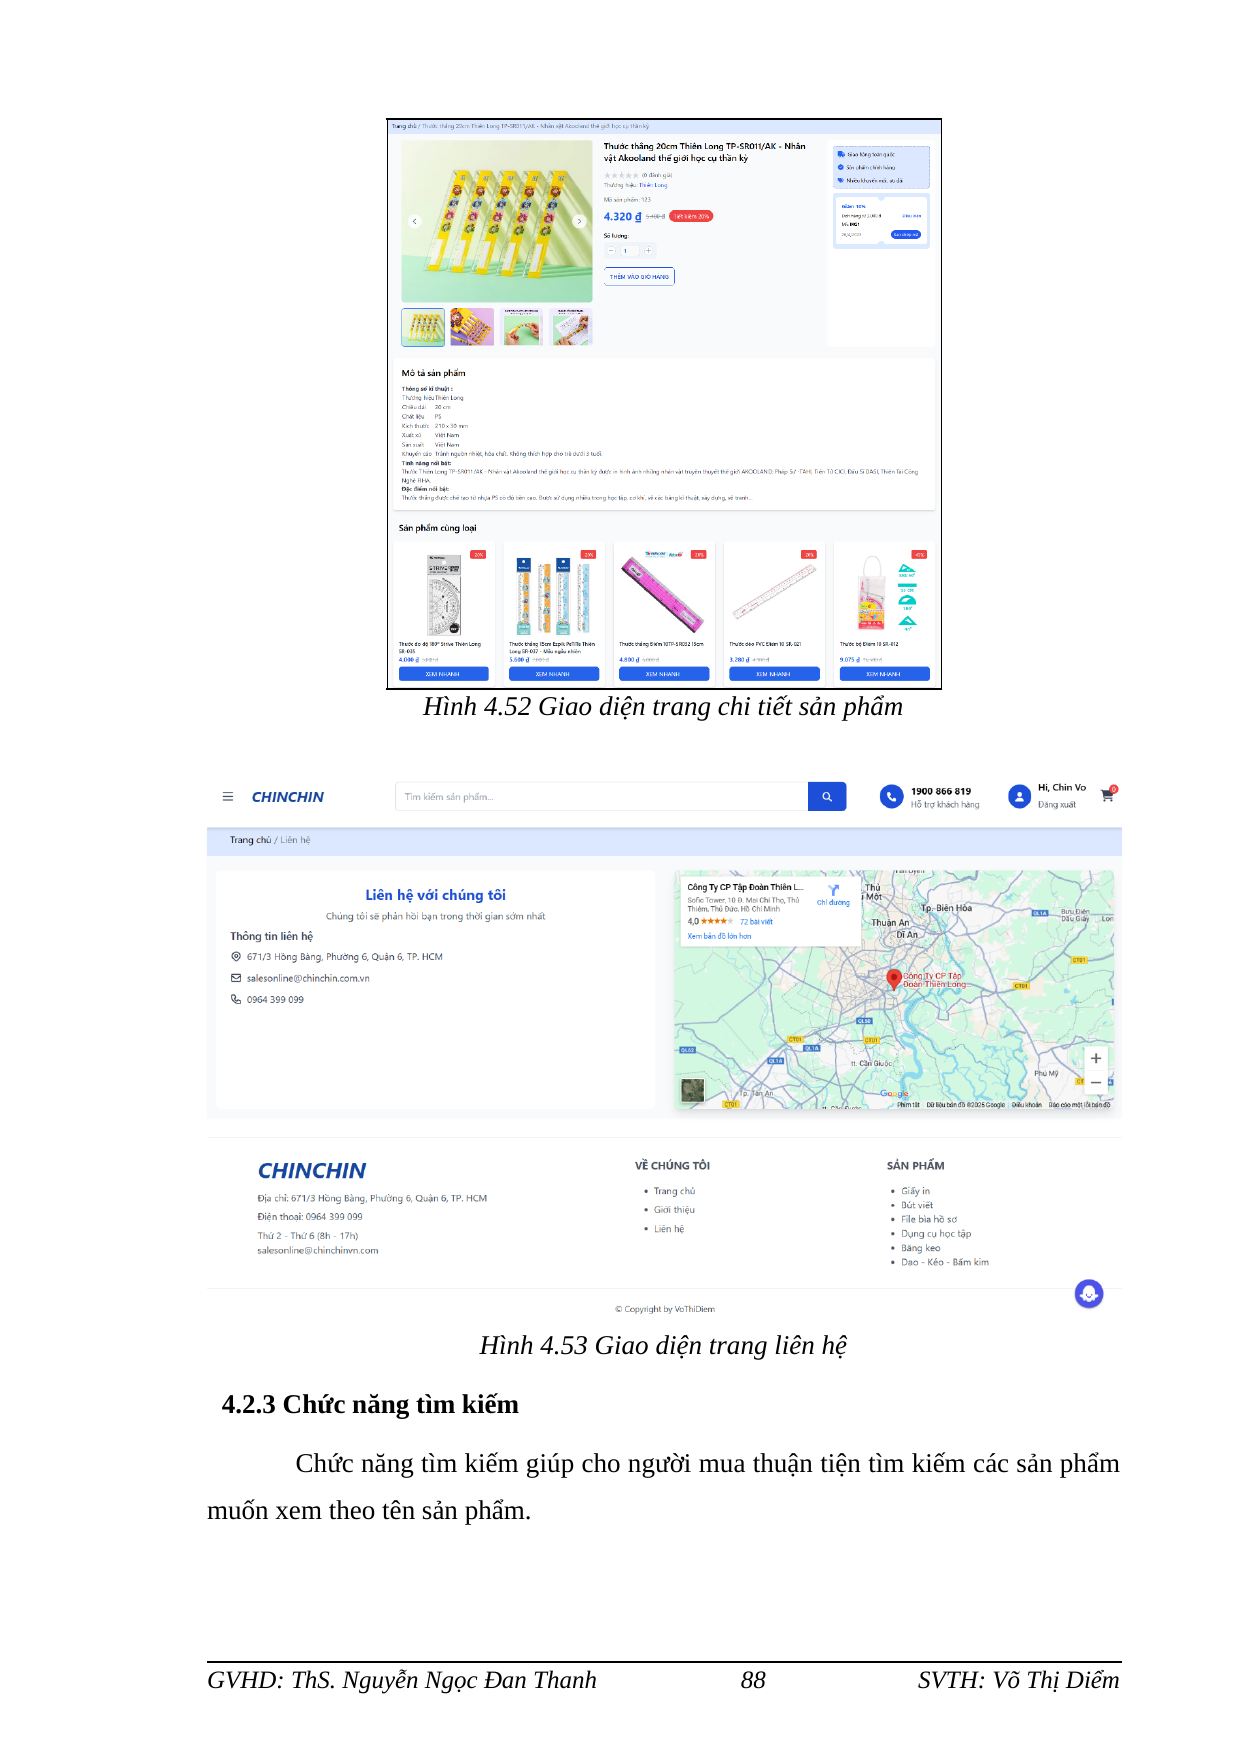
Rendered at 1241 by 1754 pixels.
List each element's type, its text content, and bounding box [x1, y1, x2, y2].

subtitle Chức năng tìm kiếm [222, 1388, 1122, 1419]
picture [388, 120, 941, 688]
text Chức năng tìm kiếm giúp cho người mua thuận tiện tìm kiếm các sản phẩm muốn xem theo tên sản phẩm. [207, 1447, 1122, 1525]
picture [206, 765, 1123, 1329]
